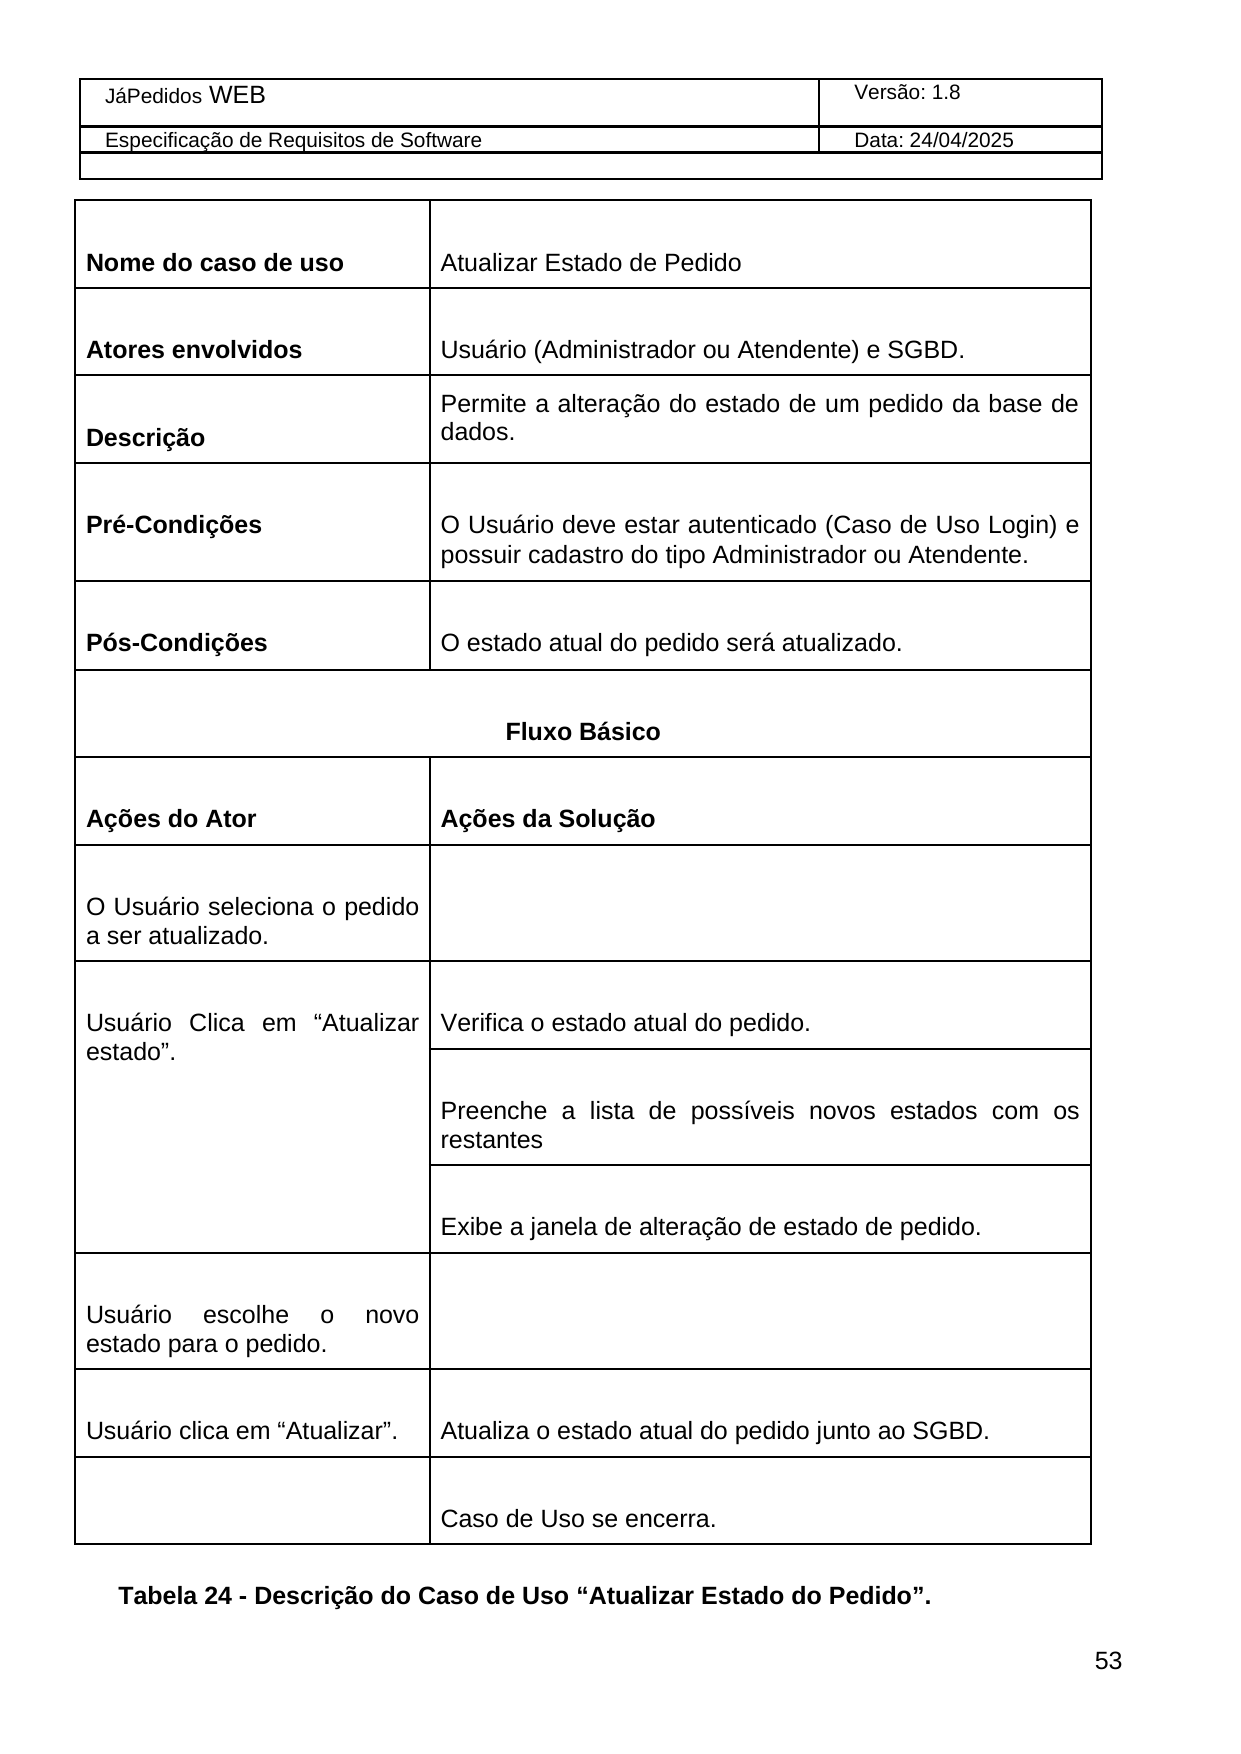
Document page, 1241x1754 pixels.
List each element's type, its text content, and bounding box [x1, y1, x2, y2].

table_cell Ações do Ator [76, 758, 429, 844]
table_cell Usuário Clica em “Atualizar estado”. [76, 962, 429, 1252]
text Tabela 24 - Descrição do Caso de Uso “Atualizar Estado do Pedido”. [118, 1581, 1122, 1610]
table_cell O estado atual do pedido será atualizado. [431, 582, 1090, 668]
table_cell O Usuário seleciona o pedido a ser atualizado. [76, 846, 429, 960]
table_cell Permite a alteração do estado de um pedido da base de dados. [431, 376, 1090, 462]
table_cell [431, 846, 1090, 960]
table_cell Usuário escolhe o novo estado para o pedido. [76, 1254, 429, 1368]
table_cell Caso de Uso se encerra. [431, 1458, 1090, 1543]
table_cell Verifica o estado atual do pedido. [431, 962, 1090, 1048]
table_cell [431, 1254, 1090, 1368]
table_cell Descrição [76, 376, 429, 462]
table_cell Ações da Solução [431, 758, 1090, 844]
table_cell Exibe a janela de alteração de estado de pedido. [431, 1166, 1090, 1252]
table_header Atualizar Estado de Pedido [431, 201, 1090, 287]
table_cell Preenche a lista de possíveis novos estados com os restantes [431, 1050, 1090, 1164]
table_cell Pós-Condições [76, 582, 429, 668]
table_header Nome do caso de uso [76, 201, 429, 287]
table_cell [76, 1458, 429, 1543]
table_cell Atualiza o estado atual do pedido junto ao SGBD. [431, 1370, 1090, 1456]
table_cell Fluxo Básico [76, 671, 1090, 756]
table_cell Atores envolvidos [76, 289, 429, 374]
table_cell Usuário (Administrador ou Atendente) e SGBD. [431, 289, 1090, 374]
table_cell O Usuário deve estar autenticado (Caso de Uso Login) e possuir cadastro do tipo Administrador ou Atendente. [431, 464, 1090, 580]
table_cell Pré-Condições [76, 464, 429, 580]
table_cell Usuário clica em “Atualizar”. [76, 1370, 429, 1456]
